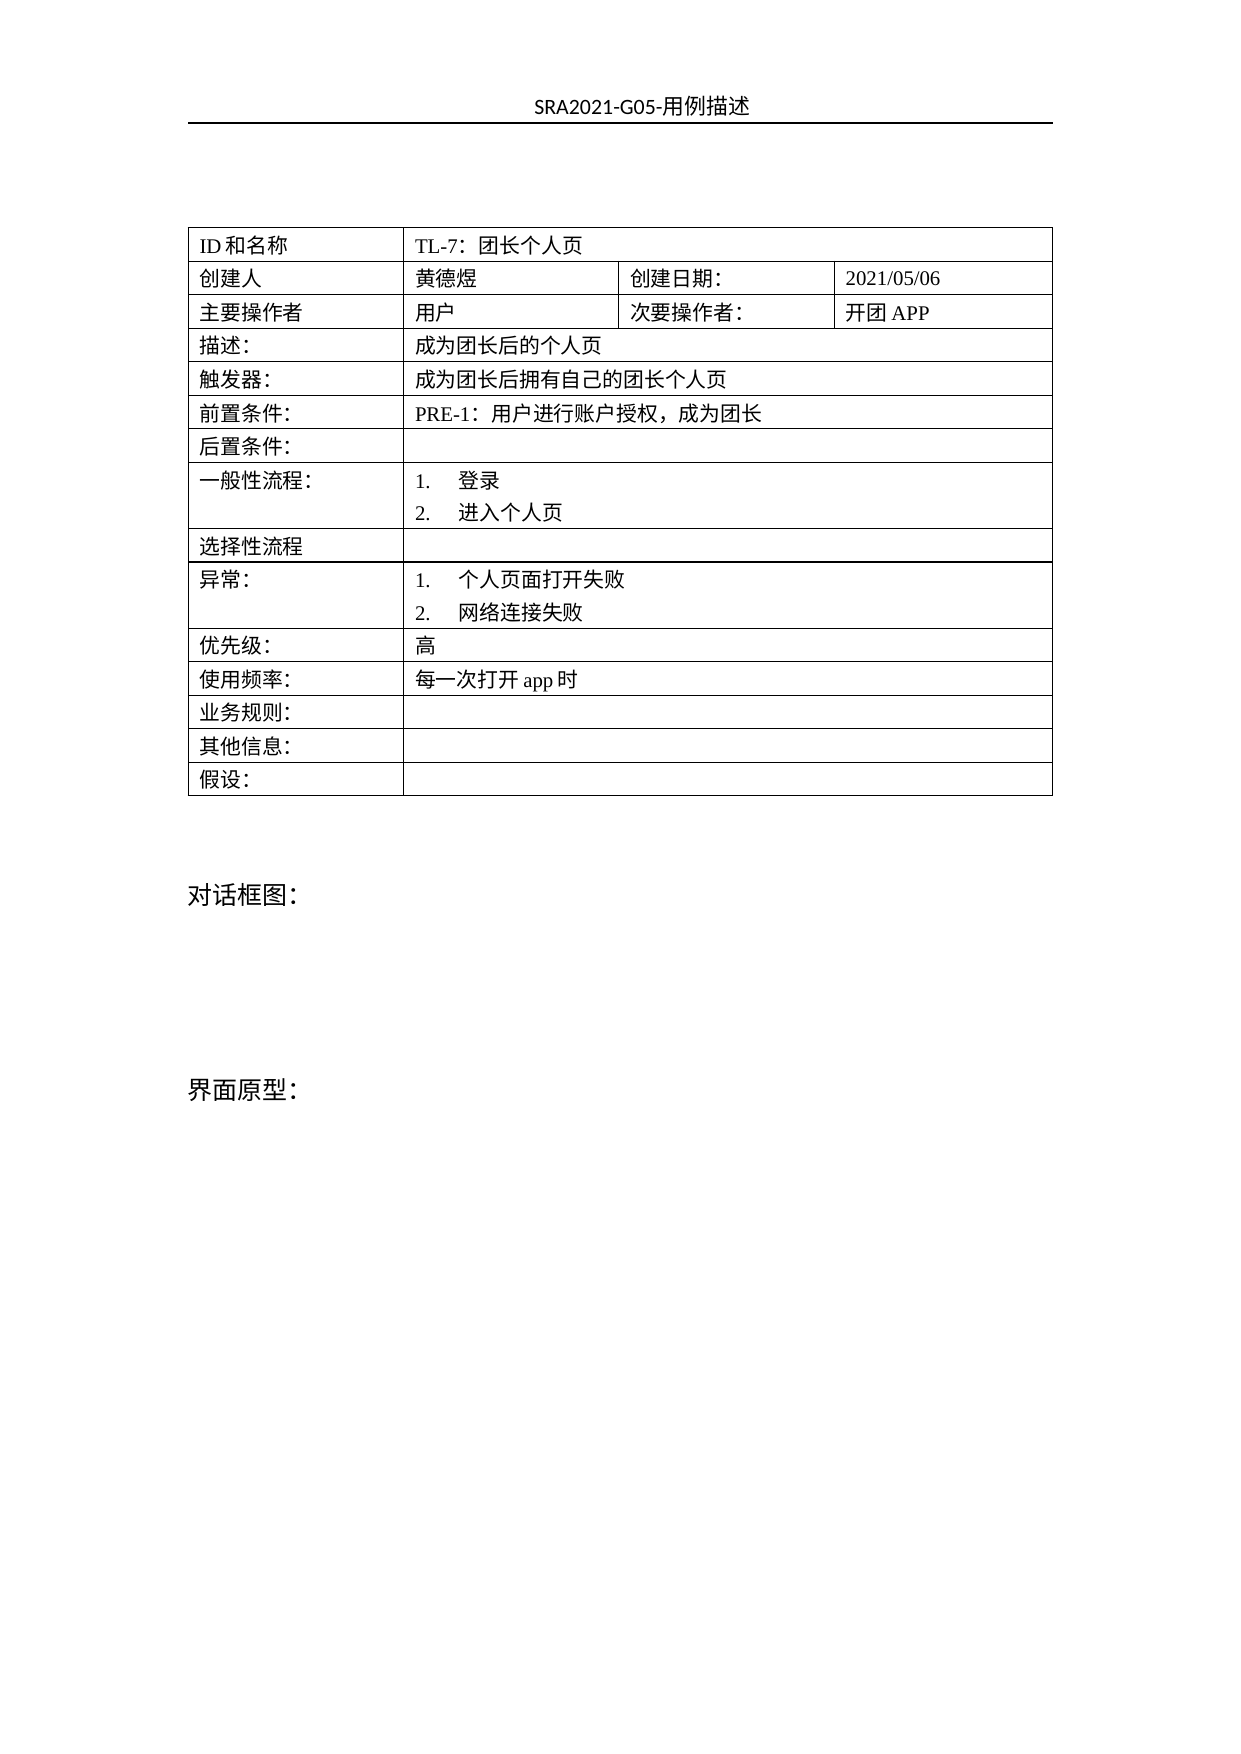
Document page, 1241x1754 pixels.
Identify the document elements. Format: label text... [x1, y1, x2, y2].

table_cell 创建日期： [619, 262, 834, 294]
table_cell 黄德煜 [404, 262, 618, 294]
table_cell 前置条件： [189, 396, 403, 428]
table_cell 主要操作者 [189, 295, 403, 328]
table_cell [404, 696, 1052, 728]
table_cell 异常： [189, 563, 403, 627]
table_cell 每一次打开app时 [404, 662, 1052, 694]
table_cell 高 [404, 629, 1052, 661]
table_cell 创建人 [189, 262, 403, 294]
table_cell [404, 429, 1052, 462]
table_header ID和名称 [189, 228, 403, 261]
table_cell 登录 进入个人页 [404, 463, 1052, 528]
table_cell [404, 729, 1052, 762]
table_cell PRE-1：用户进行账户授权，成为团长 [404, 396, 1052, 428]
table_cell 假设： [189, 763, 403, 795]
table_cell [404, 529, 1052, 561]
table_cell 触发器： [189, 362, 403, 395]
table_cell 个人页面打开失败 网络连接失败 [404, 563, 1052, 627]
table_cell [404, 763, 1052, 795]
table_cell 一般性流程： [189, 463, 403, 528]
table_cell 业务规则： [189, 696, 403, 728]
table_cell 其他信息： [189, 729, 403, 762]
table_cell 选择性流程 [189, 529, 403, 561]
table_header TL-7：团长个人页 [404, 228, 1052, 261]
table_cell 使用频率： [189, 662, 403, 694]
table_cell 用户 [404, 295, 618, 328]
table_cell 成为团长后拥有自己的团长个人页 [404, 362, 1052, 395]
table_cell 描述： [189, 329, 403, 361]
table_cell 2021/05/06 [835, 262, 1052, 294]
table_cell 次要操作者： [619, 295, 834, 328]
table_cell 成为团长后的个人页 [404, 329, 1052, 361]
table_cell 开团APP [835, 295, 1052, 328]
text 对话框图： [187, 861, 1053, 926]
table_cell 后置条件： [189, 429, 403, 462]
table_cell 优先级： [189, 629, 403, 661]
text 界面原型： [187, 1056, 1053, 1121]
